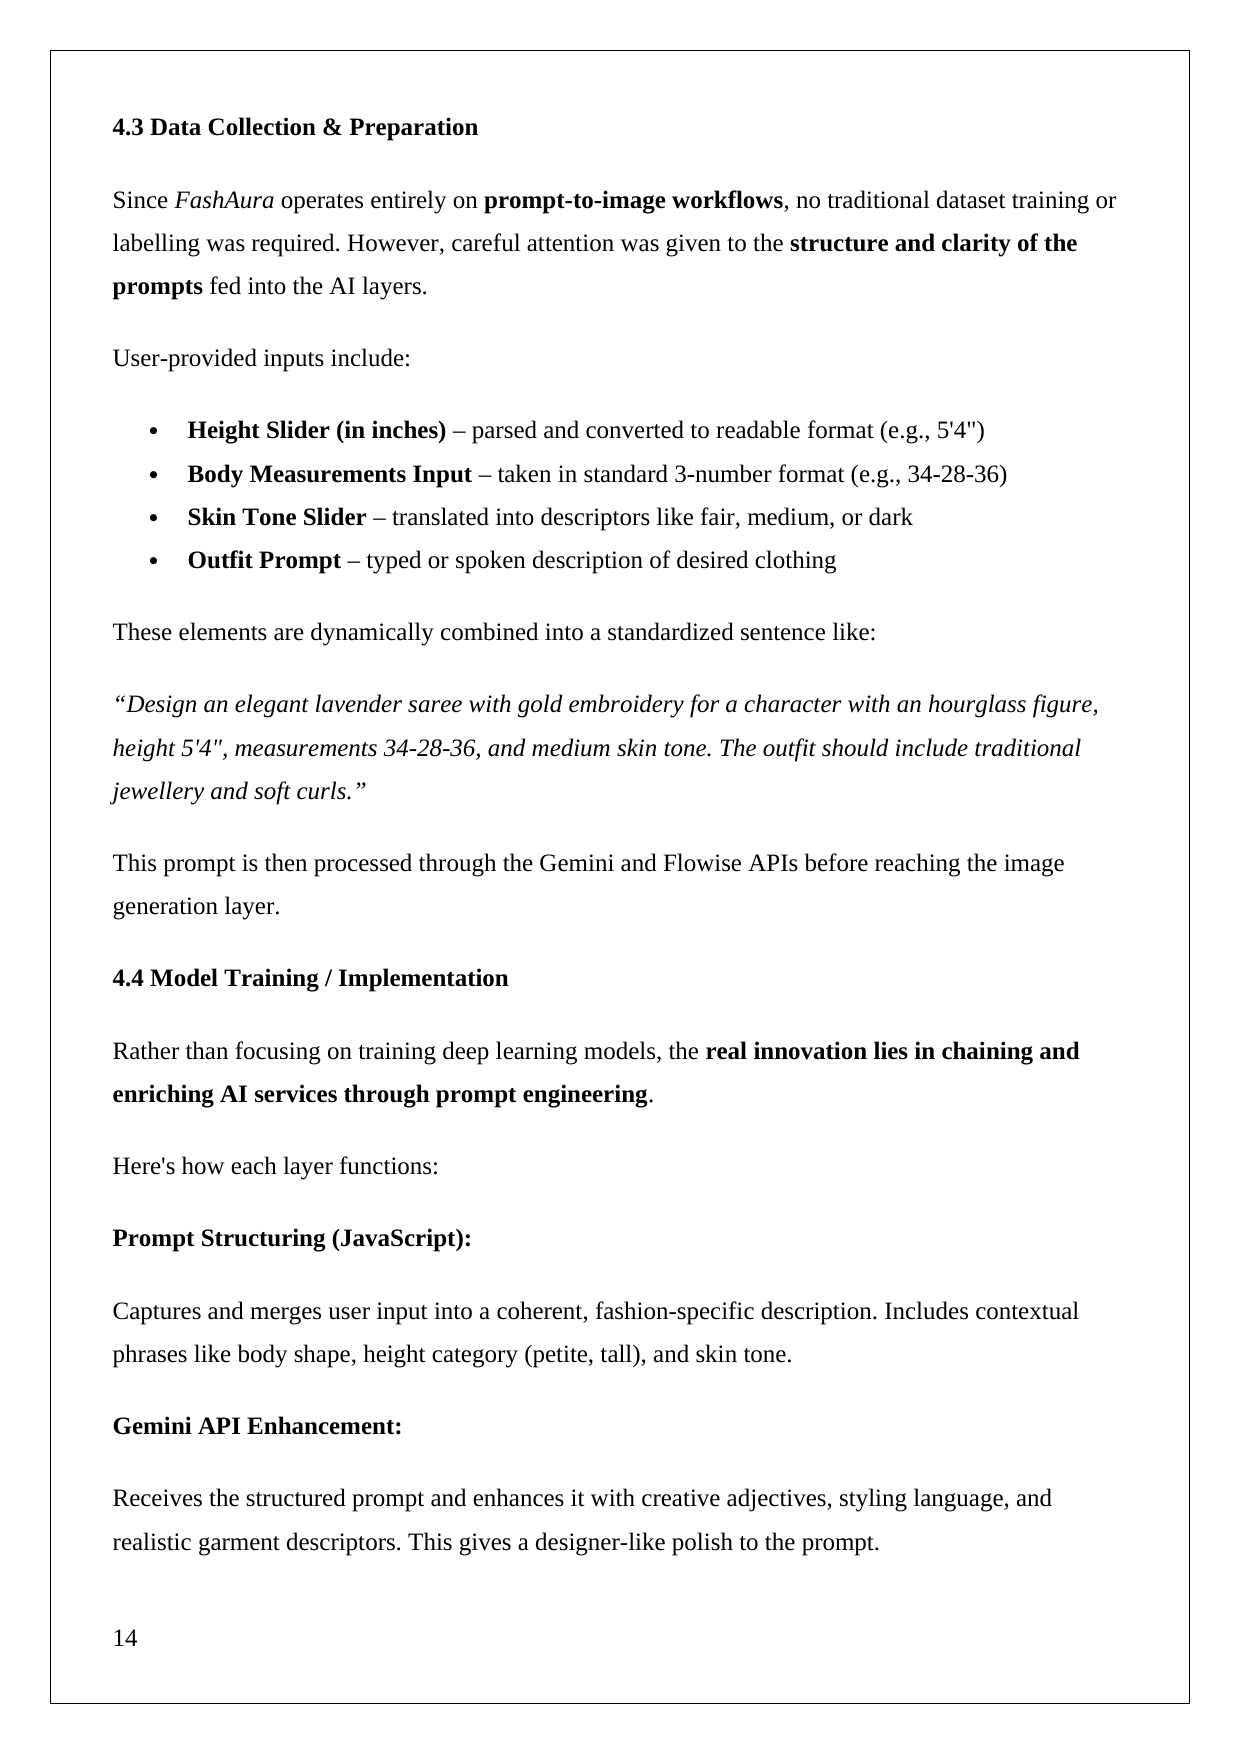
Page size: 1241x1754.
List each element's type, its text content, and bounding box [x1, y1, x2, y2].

text User-provided inputs include: [112, 343, 1128, 372]
text 4.3 Data Collection & Preparation [112, 112, 1128, 141]
text Here's how each layer functions: [112, 1239, 1128, 1267]
text These elements are dynamically combined into a standardized sentence like: [112, 705, 1128, 733]
text Captures and merges user input into a coherent, fashion-specific description. Includes contextual phrases like body shape, height category (petite, tall), and skin tone. [112, 1383, 1128, 1455]
list Body Measurements Input – taken in standard 3-number format (e.g., 34-28-36) [150, 488, 1128, 517]
text “Design an elegant lavender saree with gold embroidery for a character with an hourglass figure, height 5'4", measurements 34-28-36, and medium skin tone. The outfit should include traditional jewellery and soft curls.” [112, 777, 1128, 892]
text 4.4 Model Training / Implementation [112, 1051, 1128, 1080]
text This prompt is then processed through the Gemini and Flowise APIs before reaching the image generation layer. [112, 936, 1128, 1007]
list Skin Tone Slider – translated into descriptors like fair, medium, or dark [150, 560, 1128, 589]
subtitle Prompt Structuring (JavaScript): [112, 1311, 1128, 1340]
list Outfit Prompt – typed or spoken description of desired clothing [150, 632, 1128, 661]
list Height Slider (in inches) – parsed and converted to readable format (e.g., 5'4") [150, 416, 1128, 444]
text Since FashAura operates entirely on prompt-to-image workflows, no traditional dataset training or labelling was required. However, careful attention was given to the structure and clarity of the prompts fed into the AI layers. [112, 185, 1128, 300]
text Rather than focusing on training deep learning models, the real innovation lies in chaining and enriching AI services through prompt engineering. [112, 1123, 1128, 1195]
